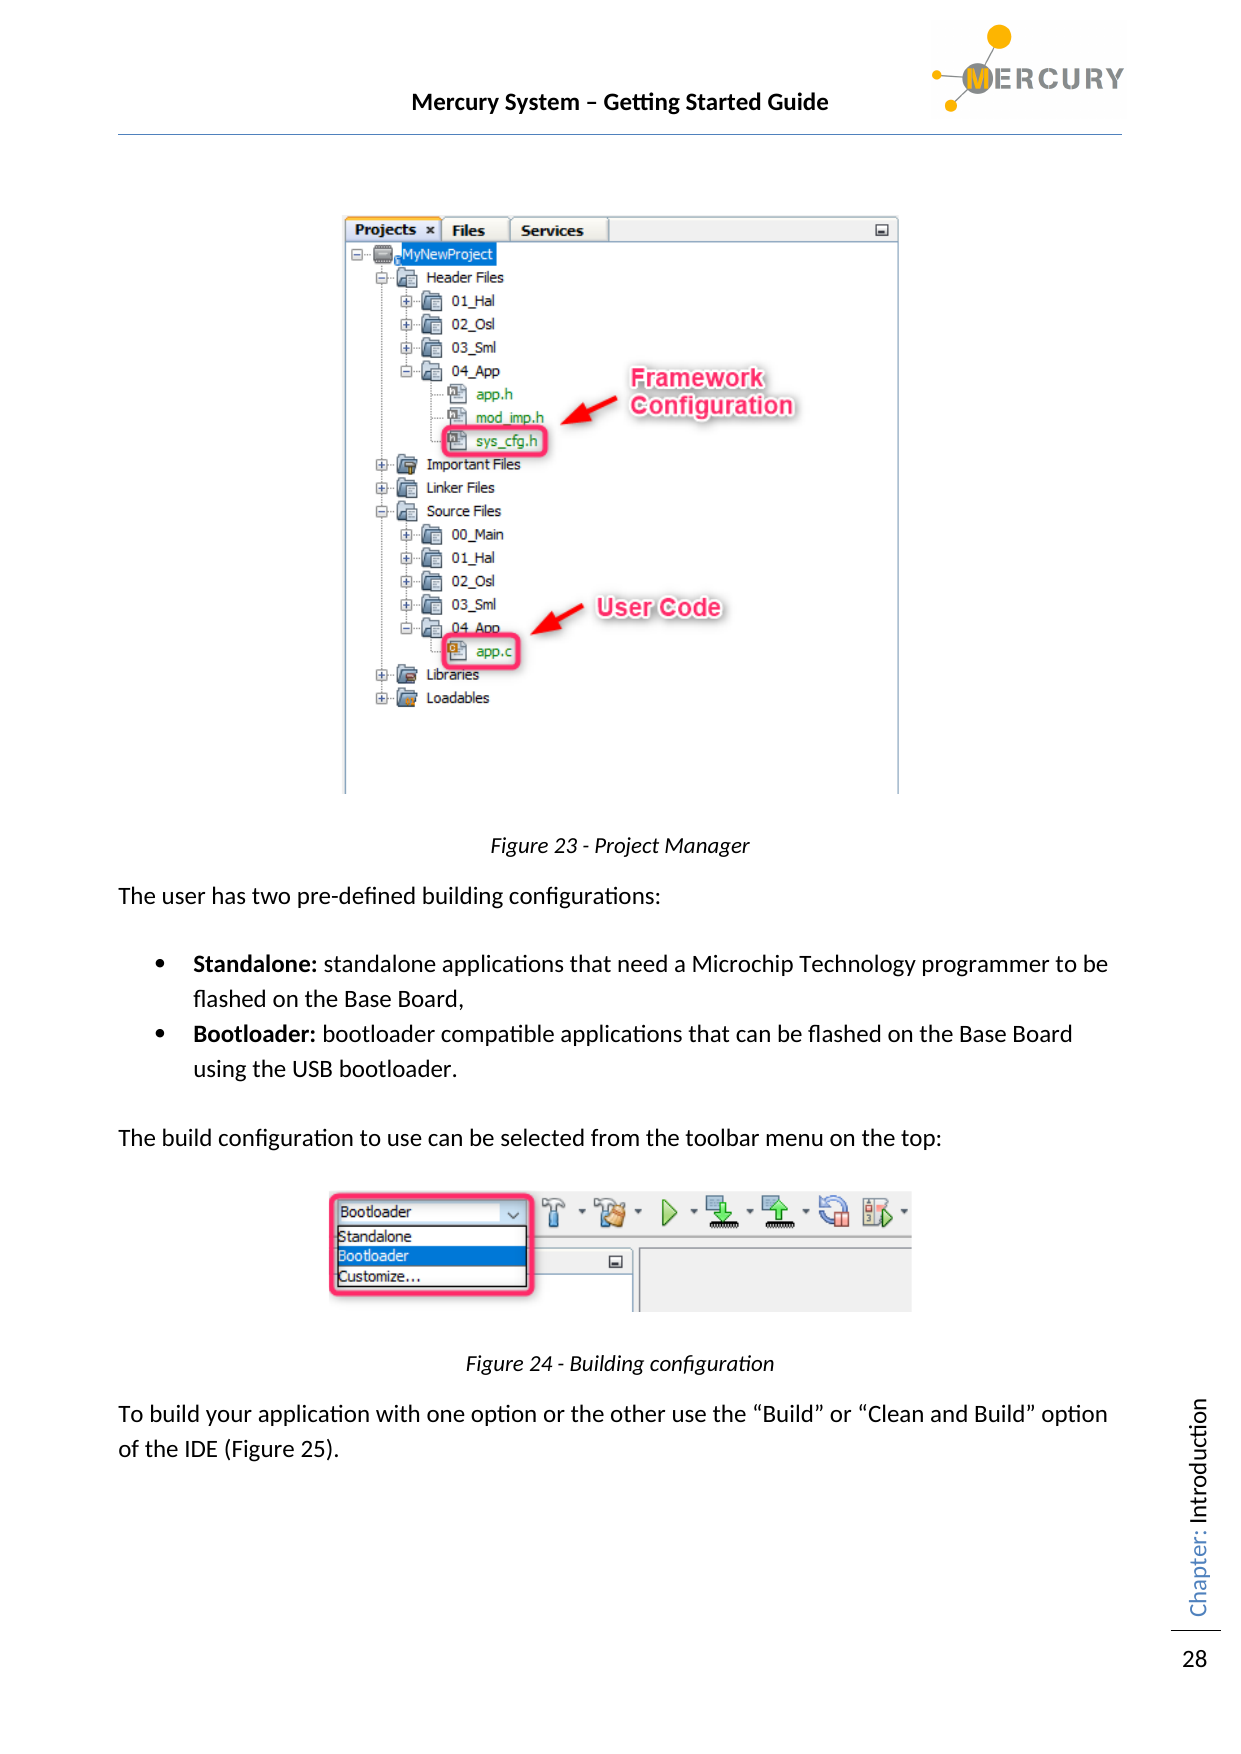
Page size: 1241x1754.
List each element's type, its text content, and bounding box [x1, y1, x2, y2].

list Bootloader: bootloader compatible applications that can be flashed on the Base Board using the USB bootloader. [156, 1019, 1122, 1084]
text To build your application with one option or the other use the “Build” or “Clean and Build” option of the IDE (Figure 25). [118, 1398, 1122, 1464]
picture [930, 20, 1128, 119]
text The build configuration to use can be selected from the toolbar menu on the top: [118, 1122, 1122, 1152]
picture [341, 215, 899, 794]
text Figure 24 - Building configuration [118, 1349, 1122, 1377]
text Figure 23 - Project Manager [118, 831, 1122, 859]
picture [328, 1190, 912, 1312]
list Standalone: standalone applications that need a Microchip Technology programmer to be flashed on the Base Board, [156, 949, 1122, 1014]
text The user has two pre-defined building configurations: [118, 880, 1122, 911]
